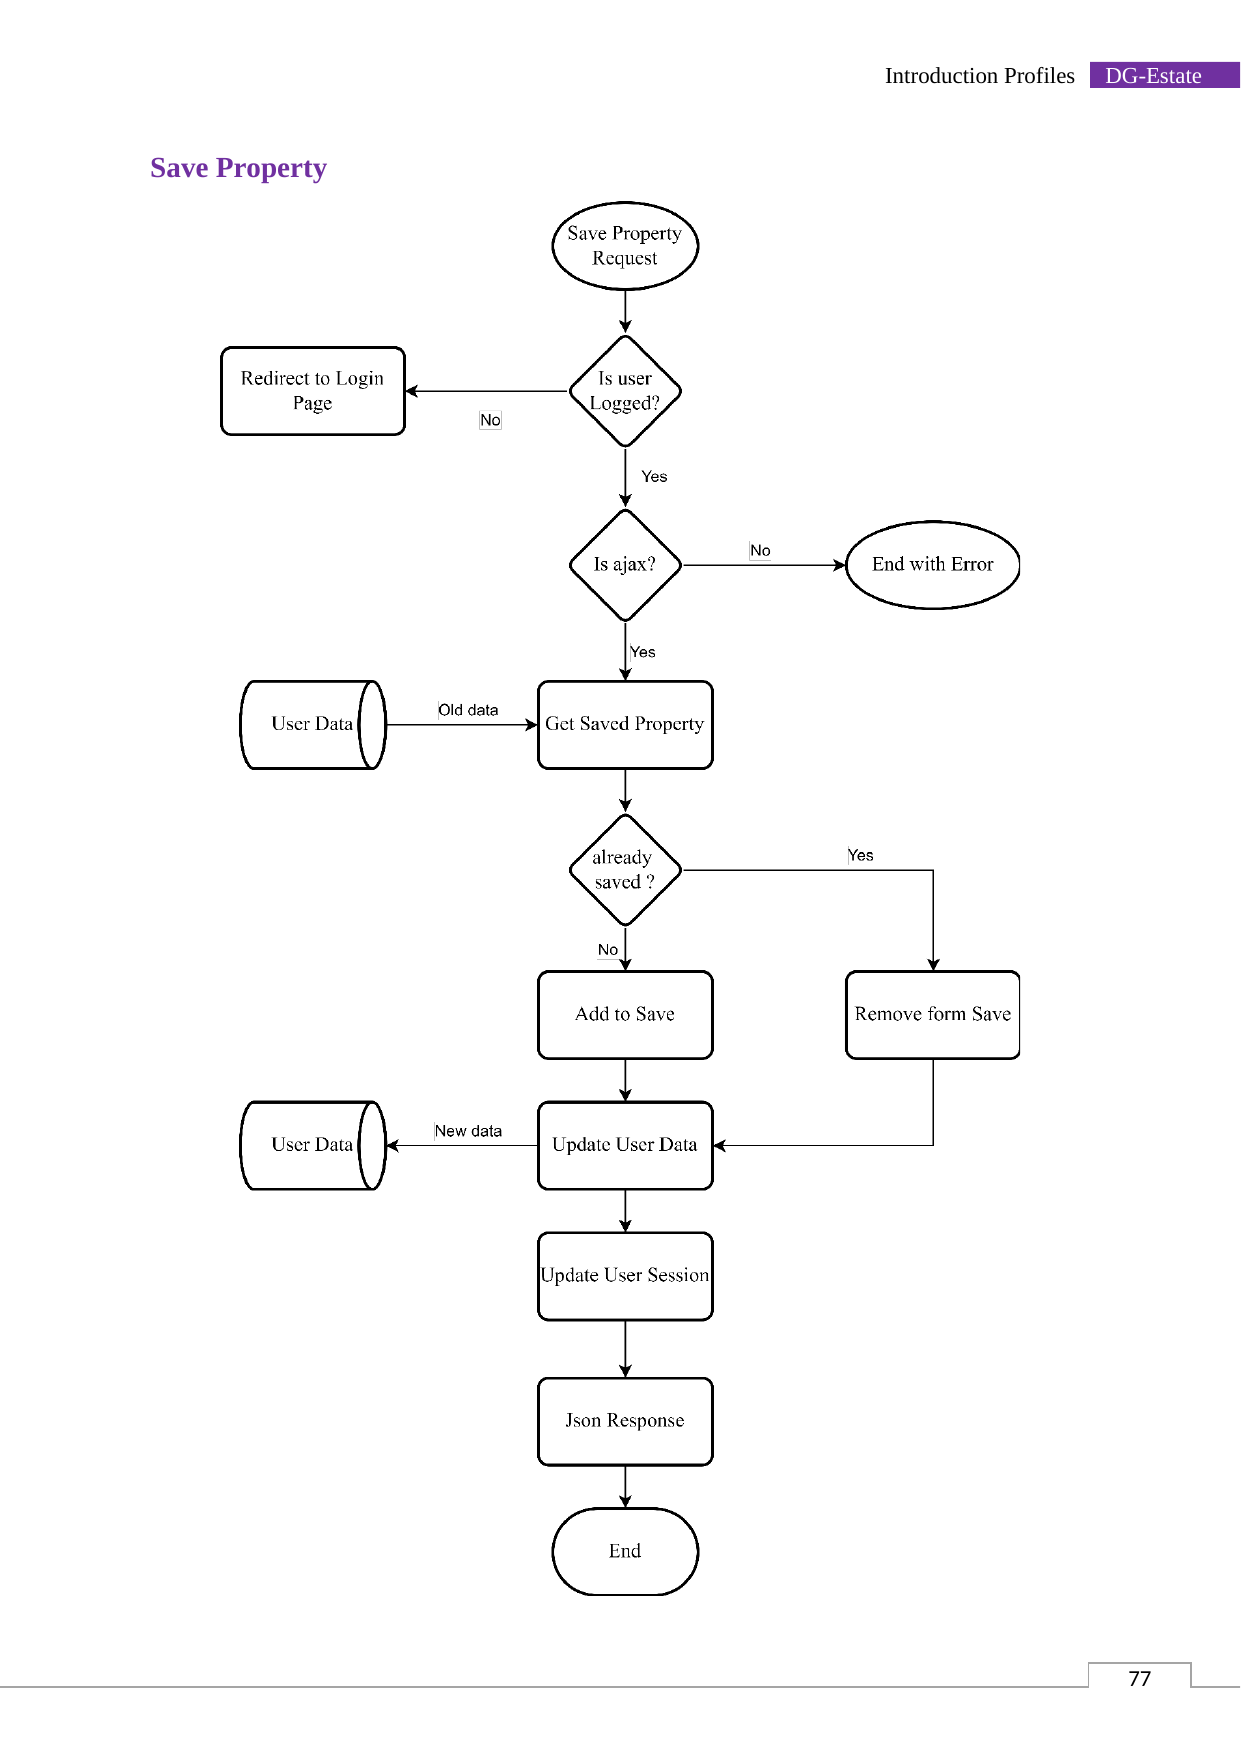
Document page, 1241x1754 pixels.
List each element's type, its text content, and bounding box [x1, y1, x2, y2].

title Save Property [150, 150, 1090, 183]
picture [219, 200, 1021, 1596]
